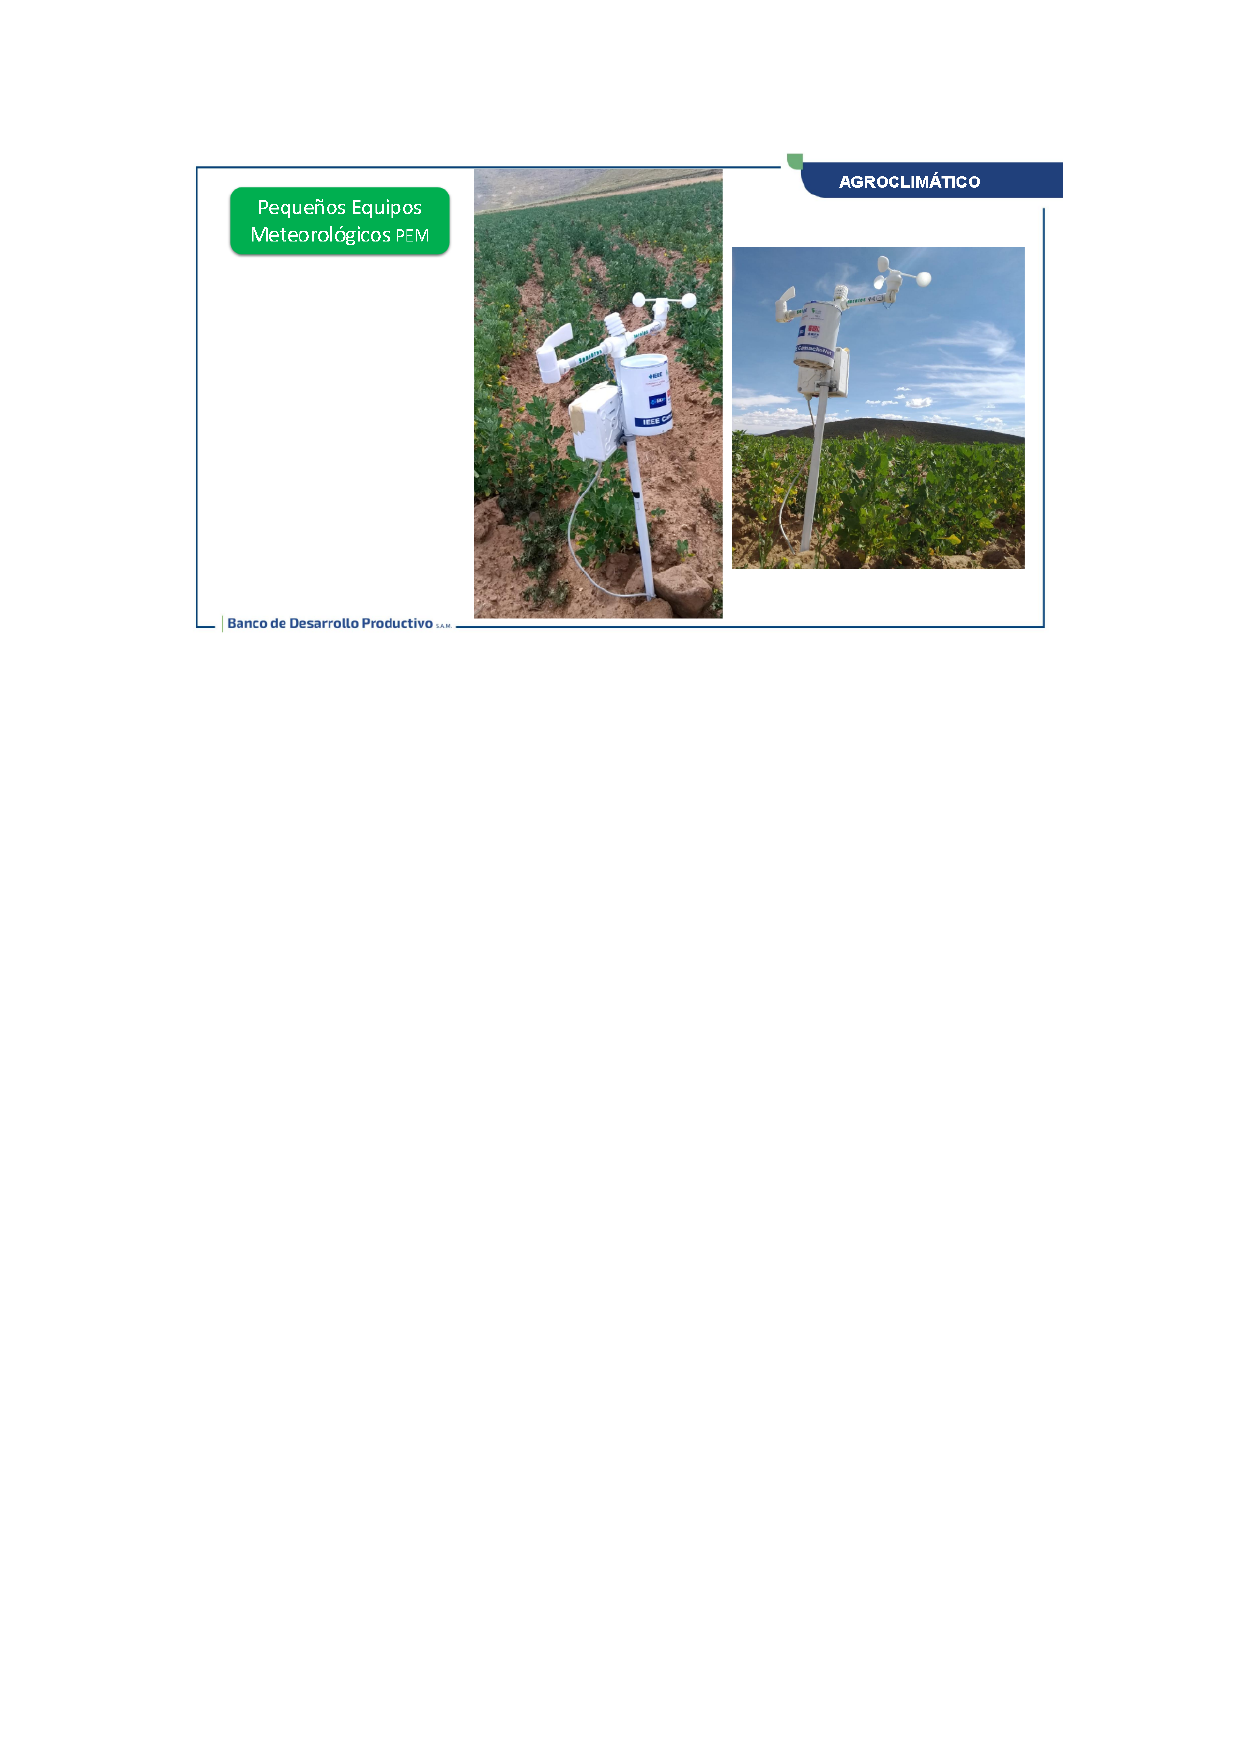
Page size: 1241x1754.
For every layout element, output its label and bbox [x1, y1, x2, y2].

picture [177, 147, 1063, 650]
